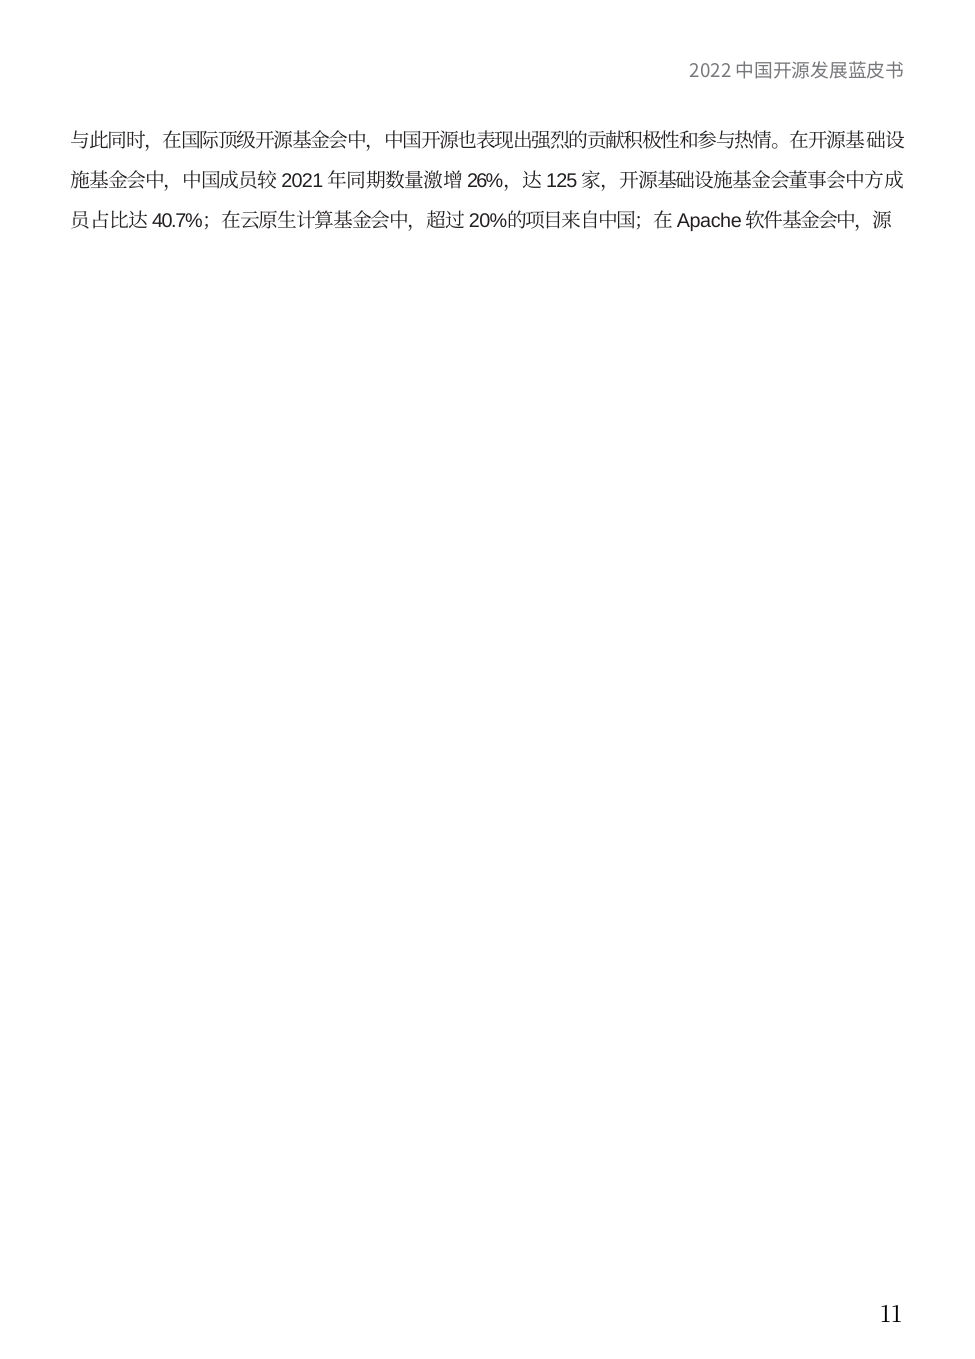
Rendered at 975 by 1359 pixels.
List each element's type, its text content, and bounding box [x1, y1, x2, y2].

text 与此同时，在国际顶级开源基金会中，中国开源也表现出强烈的贡献积极性和参与热情。在开源基础设施基金会中，中国成员较2021年同期数量激增26%，达125家，开源基础设施基金会董事会中方成员占比达40.7%；在云原生计算基金会中，超过20%的项目来自中国；在Apache软件基金会中，源 [71, 125, 905, 233]
